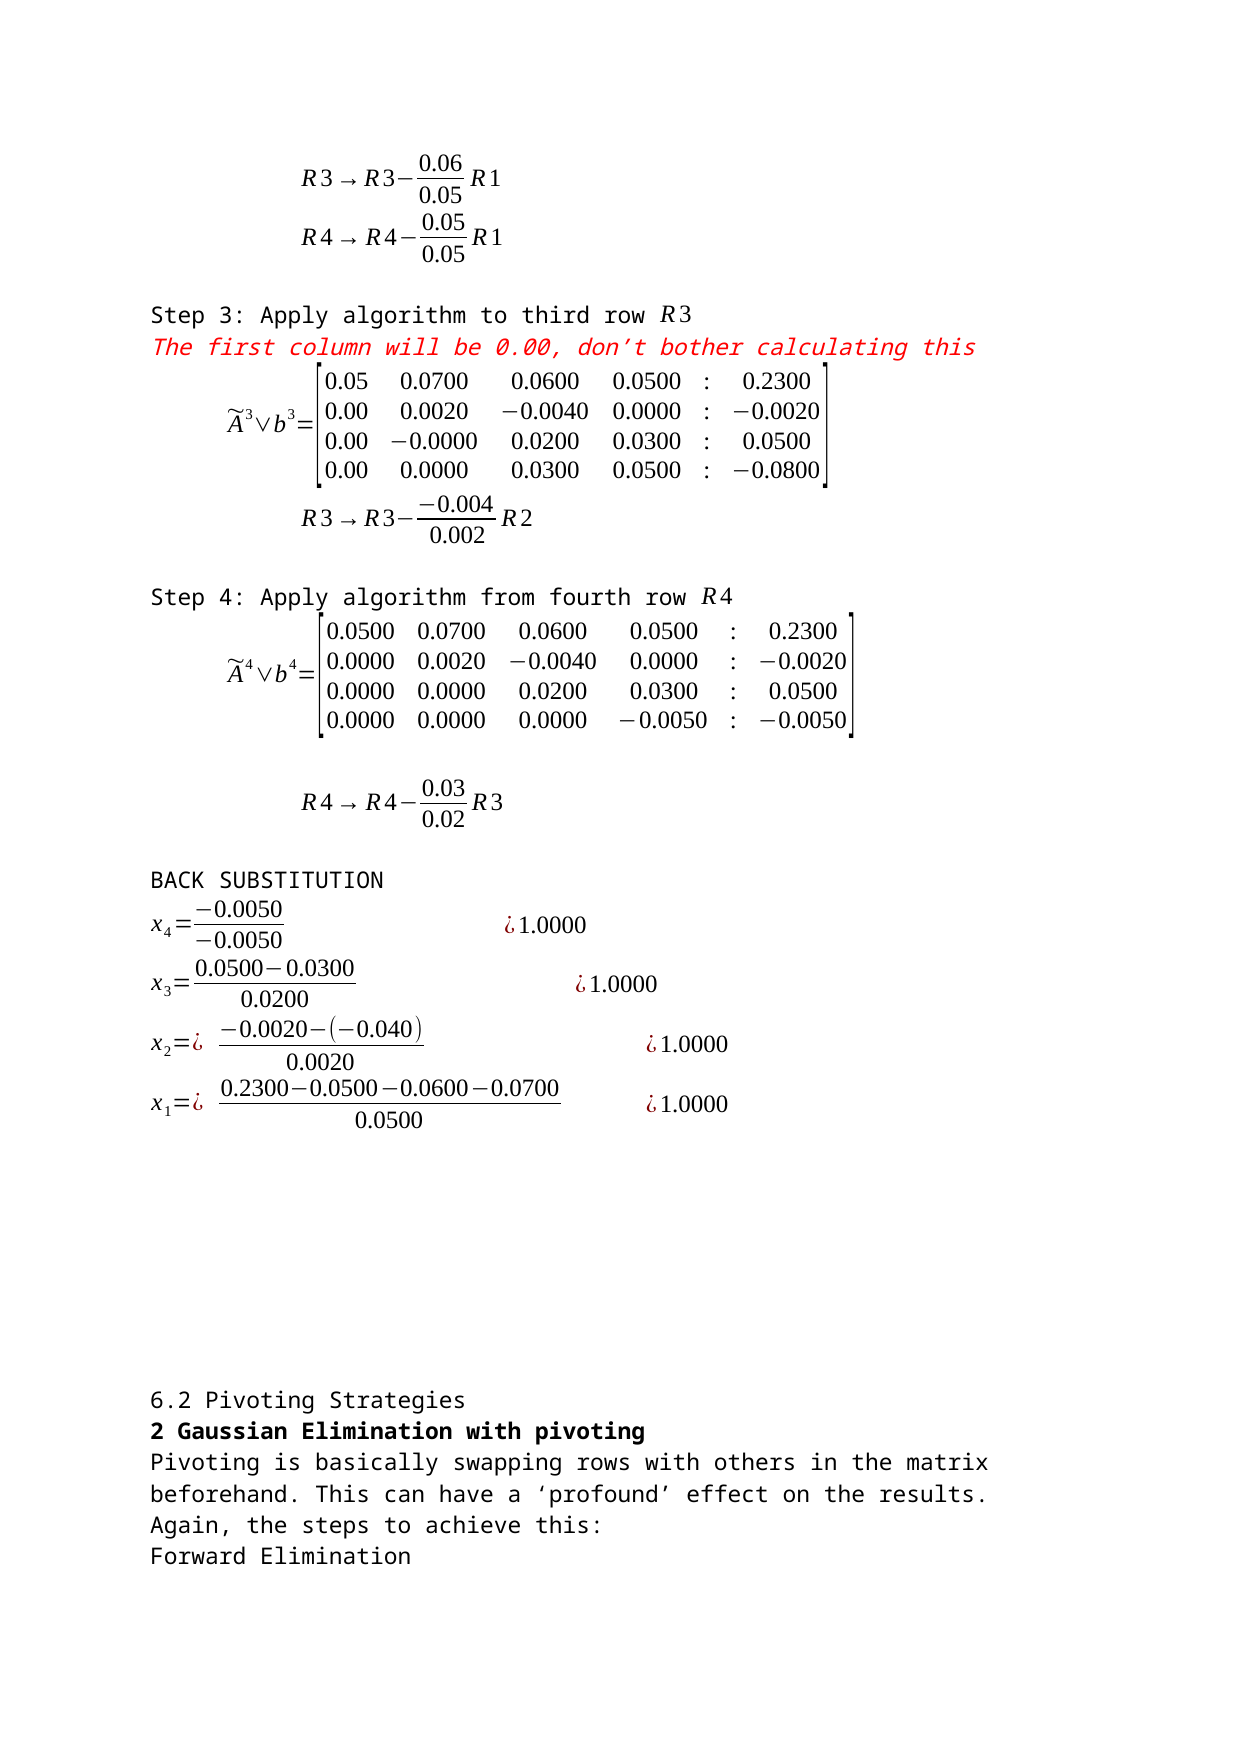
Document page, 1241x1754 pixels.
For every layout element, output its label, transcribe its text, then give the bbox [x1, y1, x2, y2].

text 2 Gaussian Elimination with pivoting [150, 1415, 1090, 1446]
text Again, the steps to achieve this: [150, 1509, 1090, 1540]
text 6.2 Pivoting Strategies [150, 1384, 1090, 1415]
text Step 3: Apply algorithm to third row [150, 299, 1090, 330]
text BACK SUBSTITUTION [150, 864, 1090, 896]
text Pivoting is basically swapping rows with others in the matrix beforehand. This can have a ‘profound’ effect on the results. [150, 1446, 1090, 1509]
text Step 4: Apply algorithm from fourth row [150, 580, 1090, 612]
text The first column will be 0.00, don’t bother calculating this [150, 330, 1090, 362]
text Forward Elimination [150, 1540, 1090, 1571]
